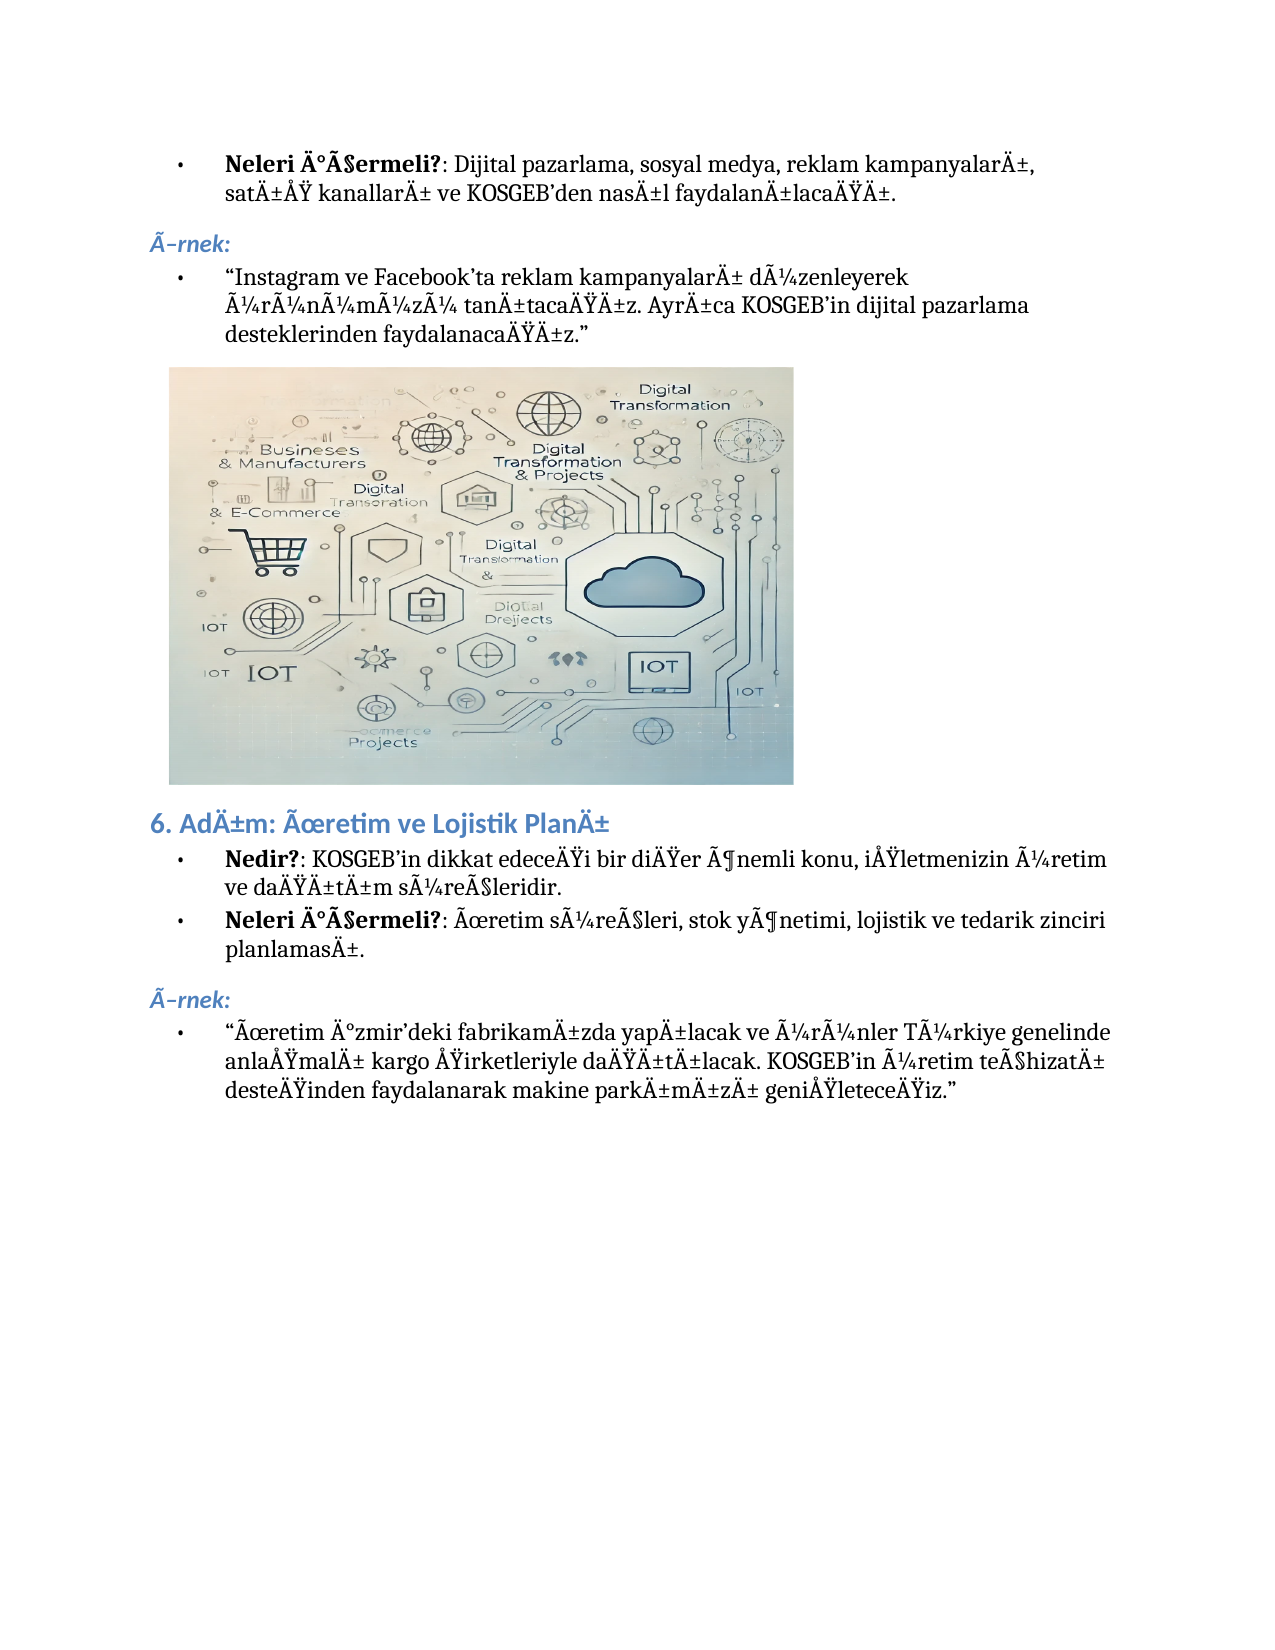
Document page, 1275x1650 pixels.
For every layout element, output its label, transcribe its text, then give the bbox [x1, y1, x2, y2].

list Nedir?: KOSGEB’in dikkat edeceÄŸi bir diÄŸer Ã¶nemli konu, iÅŸletmenizin Ã¼retim ve daÄŸÄ±tÄ±m sÃ¼reÃ§leridir. [175, 844, 1125, 902]
list Neleri Ä°Ã§ermeli?: Dijital pazarlama, sosyal medya, reklam kampanyalarÄ±, satÄ±ÅŸ kanallarÄ± ve KOSGEB’den nasÄ±l faydalanÄ±lacaÄŸÄ±. [175, 150, 1125, 207]
subtitle 6. AdÄ±m: Ãœretim ve Lojistik PlanÄ± [150, 805, 1125, 841]
list “Ãœretim Ä°zmir’deki fabrikamÄ±zda yapÄ±lacak ve Ã¼rÃ¼nler TÃ¼rkiye genelinde anlaÅŸmalÄ± kargo ÅŸirketleriyle daÄŸÄ±tÄ±lacak. KOSGEB’in Ã¼retim teÃ§hizatÄ± desteÄŸinden faydalanarak makine parkÄ±mÄ±zÄ± geniÅŸleteceÄŸiz.” [175, 1018, 1125, 1104]
list “Instagram ve Facebook’ta reklam kampanyalarÄ± dÃ¼zenleyerek Ã¼rÃ¼nÃ¼mÃ¼zÃ¼ tanÄ±tacaÄŸÄ±z. AyrÄ±ca KOSGEB’in dijital pazarlama desteklerinden faydalanacaÄŸÄ±z.” [175, 263, 1125, 349]
subtitle Ã–rnek: [150, 984, 1125, 1014]
picture [168, 367, 794, 785]
subtitle Ã–rnek: [150, 228, 1125, 259]
list Neleri Ä°Ã§ermeli?: Ãœretim sÃ¼reÃ§leri, stok yÃ¶netimi, lojistik ve tedarik zinciri planlamasÄ±. [175, 906, 1125, 963]
